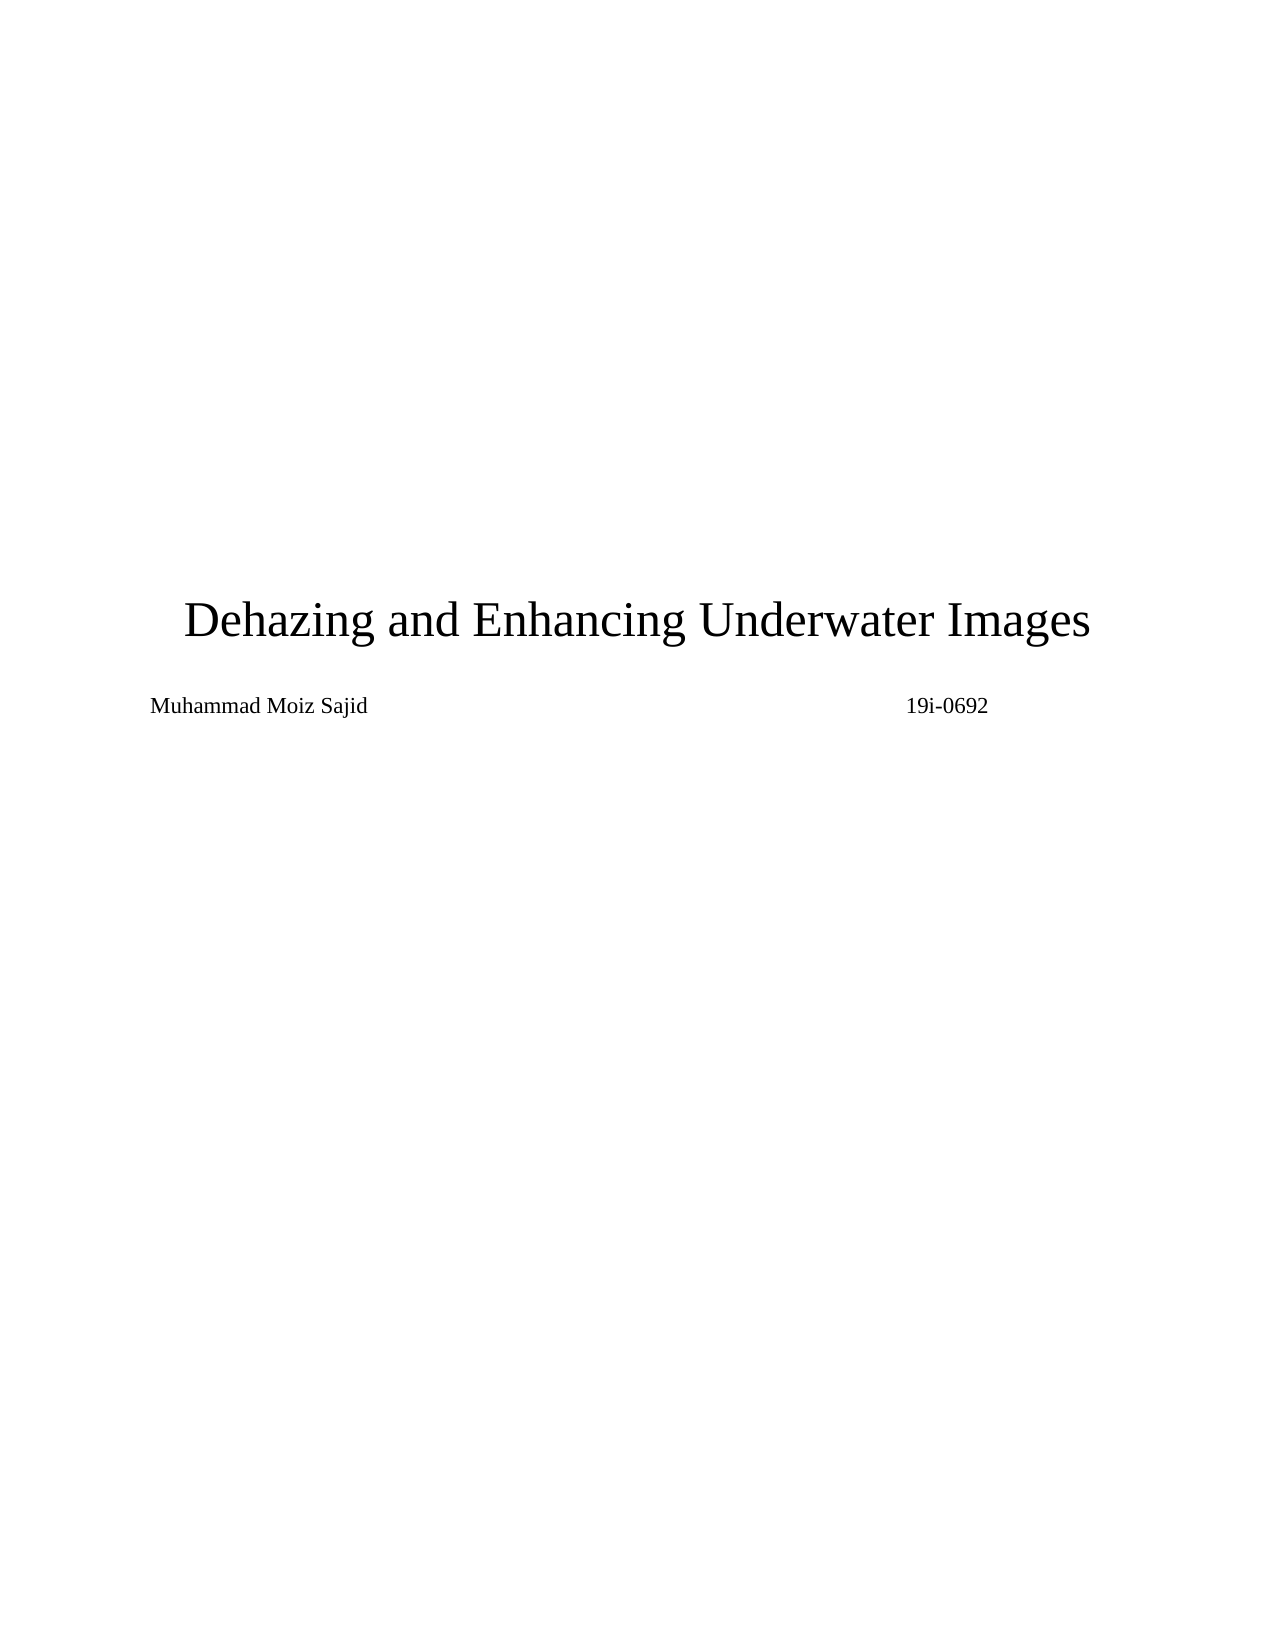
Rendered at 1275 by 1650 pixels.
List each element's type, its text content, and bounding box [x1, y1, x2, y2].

text Dehazing and Enhancing Underwater Images [150, 590, 1125, 647]
text Muhammad Moiz Sajid 19i-0692 [150, 693, 1125, 719]
